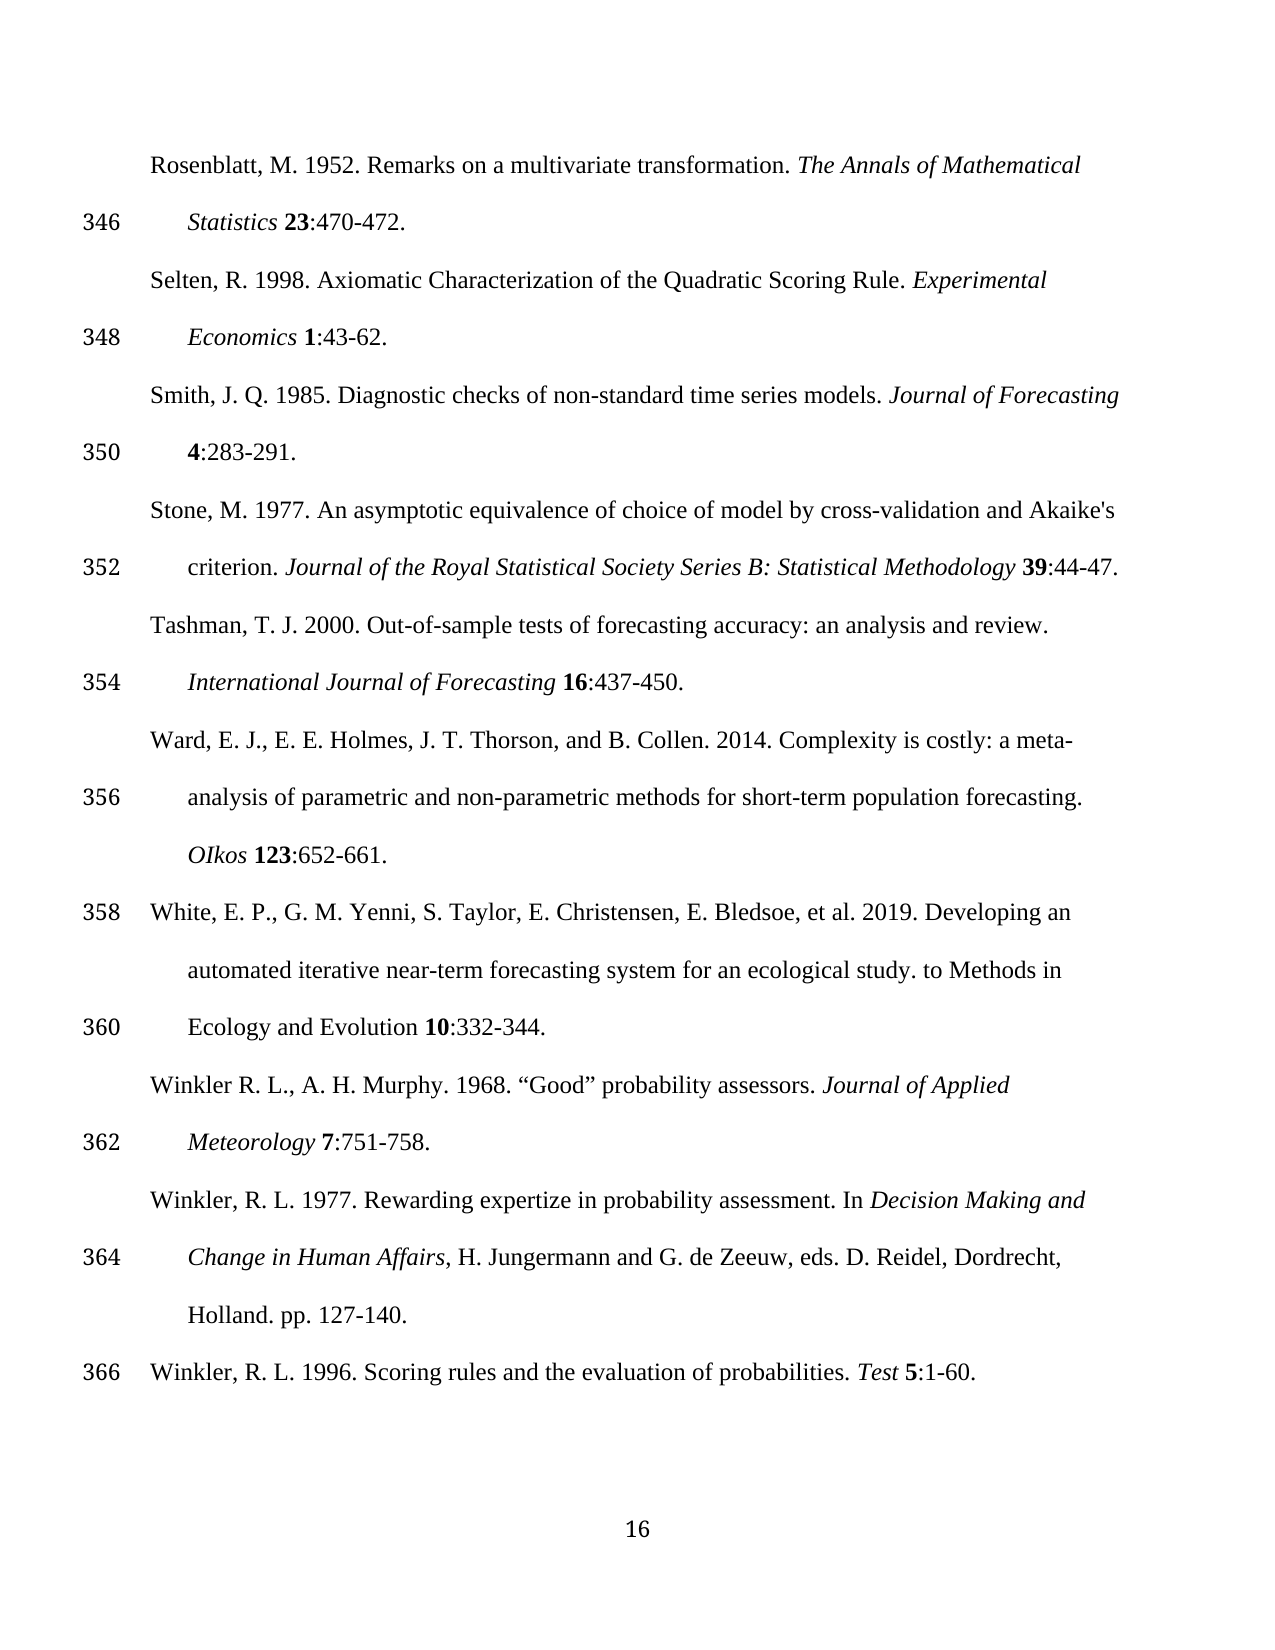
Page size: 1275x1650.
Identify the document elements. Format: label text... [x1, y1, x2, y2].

text Stone, M. 1977. An asymptotic equivalence of choice of model by cross-validation and Akaike's criterion. Journal of the Royal Statistical Society Series B: Statistical Methodology 39:44-47. [150, 495, 1125, 581]
text Tashman, T. J. 2000. Out-of-sample tests of forecasting accuracy: an analysis and review. International Journal of Forecasting 16:437-450. [150, 610, 1125, 696]
text Winkler, R. L. 1977. Rewarding expertize in probability assessment. In Decision Making and Change in Human Affairs, H. Jungermann and G. de Zeeuw, eds. D. Reidel, Dordrecht, Holland. pp. 127-140. [150, 1185, 1125, 1329]
text Smith, J. Q. 1985. Diagnostic checks of non-standard time series models. Journal of Forecasting 4:283-291. [150, 380, 1125, 466]
text Rosenblatt, M. 1952. Remarks on a multivariate transformation. The Annals of Mathematical Statistics 23:470-472. [150, 150, 1125, 236]
text Winkler R. L., A. H. Murphy. 1968. “Good” probability assessors. Journal of Applied Meteorology 7:751-758. [150, 1070, 1125, 1156]
text White, E. P., G. M. Yenni, S. Taylor, E. Christensen, E. Bledsoe, et al. 2019. Developing an automated iterative near-term forecasting system for an ecological study. to Methods in Ecology and Evolution 10:332-344. [150, 897, 1125, 1041]
text Selten, R. 1998. Axiomatic Characterization of the Quadratic Scoring Rule. Experimental Economics 1:43-62. [150, 265, 1125, 351]
text Ward, E. J., E. E. Holmes, J. T. Thorson, and B. Collen. 2014. Complexity is costly: a meta-analysis of parametric and non-parametric methods for short-term population forecasting. OIkos 123:652-661. [150, 725, 1125, 869]
text Winkler, R. L. 1996. Scoring rules and the evaluation of probabilities. Test 5:1-60. [150, 1357, 1125, 1386]
